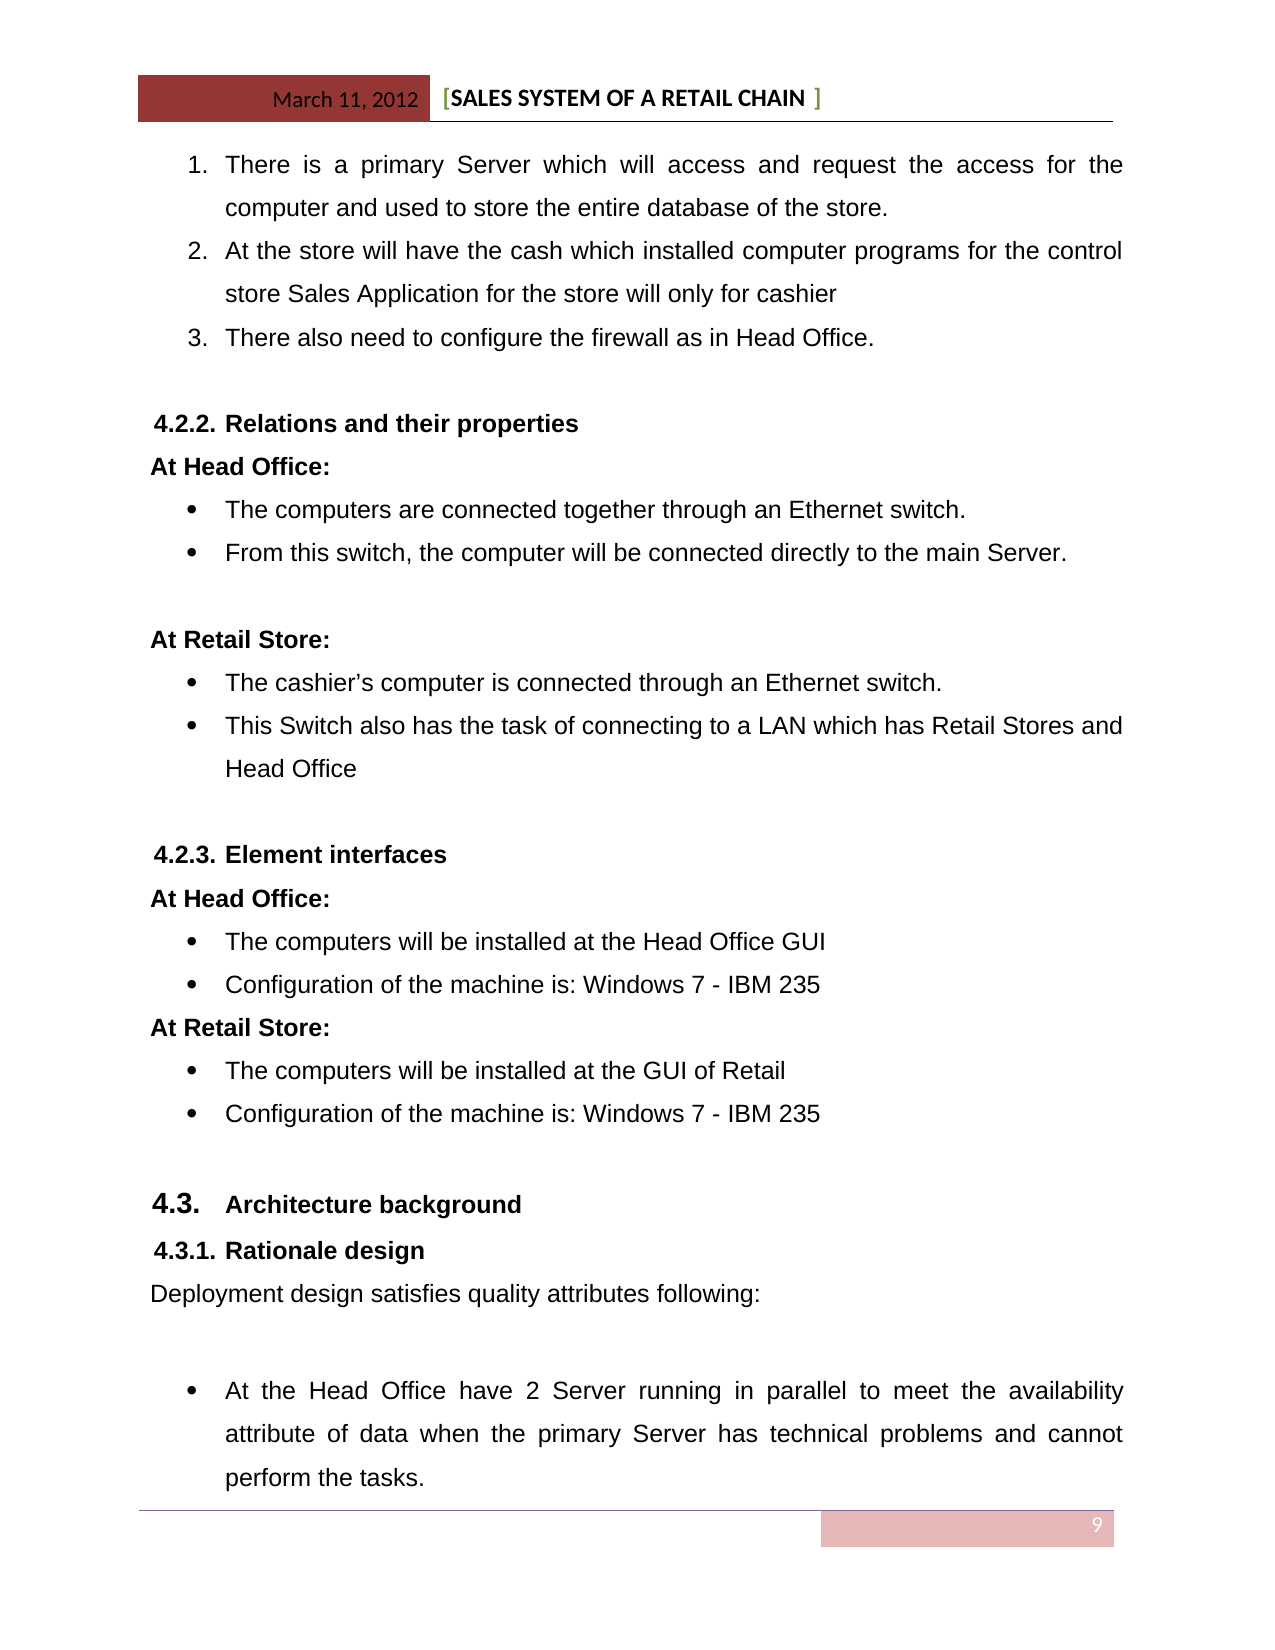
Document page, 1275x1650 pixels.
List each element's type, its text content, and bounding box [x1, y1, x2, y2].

list At the Head Office have 2 Server running in parallel to meet the availability attribute of data when the primary Server has technical problems and cannot perform the tasks. [187, 1376, 1125, 1491]
list Configuration of the machine is: Windows 7 - IBM 235 [187, 1099, 1125, 1128]
list The computers are connected together through an Ethernet switch. [187, 495, 1125, 524]
list At Retail Store: [150, 1013, 1125, 1042]
list Rationale design [154, 1236, 1125, 1265]
list Element interfaces [154, 840, 1125, 869]
list There also need to configure the firewall as in Head Office. [187, 322, 1125, 351]
list Configuration of the machine is: Windows 7 - IBM 235 [187, 970, 1125, 999]
list At the store will have the cash which installed computer programs for the control store Sales Application for the store will only for cashier [187, 236, 1125, 308]
list At Retail Store: [150, 624, 1125, 653]
list At Head Office: [150, 883, 1125, 912]
list The computers will be installed at the GUI of Retail [187, 1056, 1125, 1085]
list Architecture background [152, 1186, 1125, 1219]
text Deployment design satisfies quality attributes following: [150, 1279, 1125, 1308]
list At Head Office: [150, 452, 1125, 481]
list Relations and their properties [154, 409, 1125, 437]
list There is a primary Server which will access and request the access for the computer and used to store the entire database of the store. [187, 150, 1125, 222]
list The cashier’s computer is connected through an Ethernet switch. [187, 668, 1125, 697]
list From this switch, the computer will be connected directly to the main Server. [187, 538, 1125, 567]
list This Switch also has the task of connecting to a LAN which has Retail Stores and Head Office [187, 711, 1125, 783]
list The computers will be installed at the Head Office GUI [187, 927, 1125, 956]
